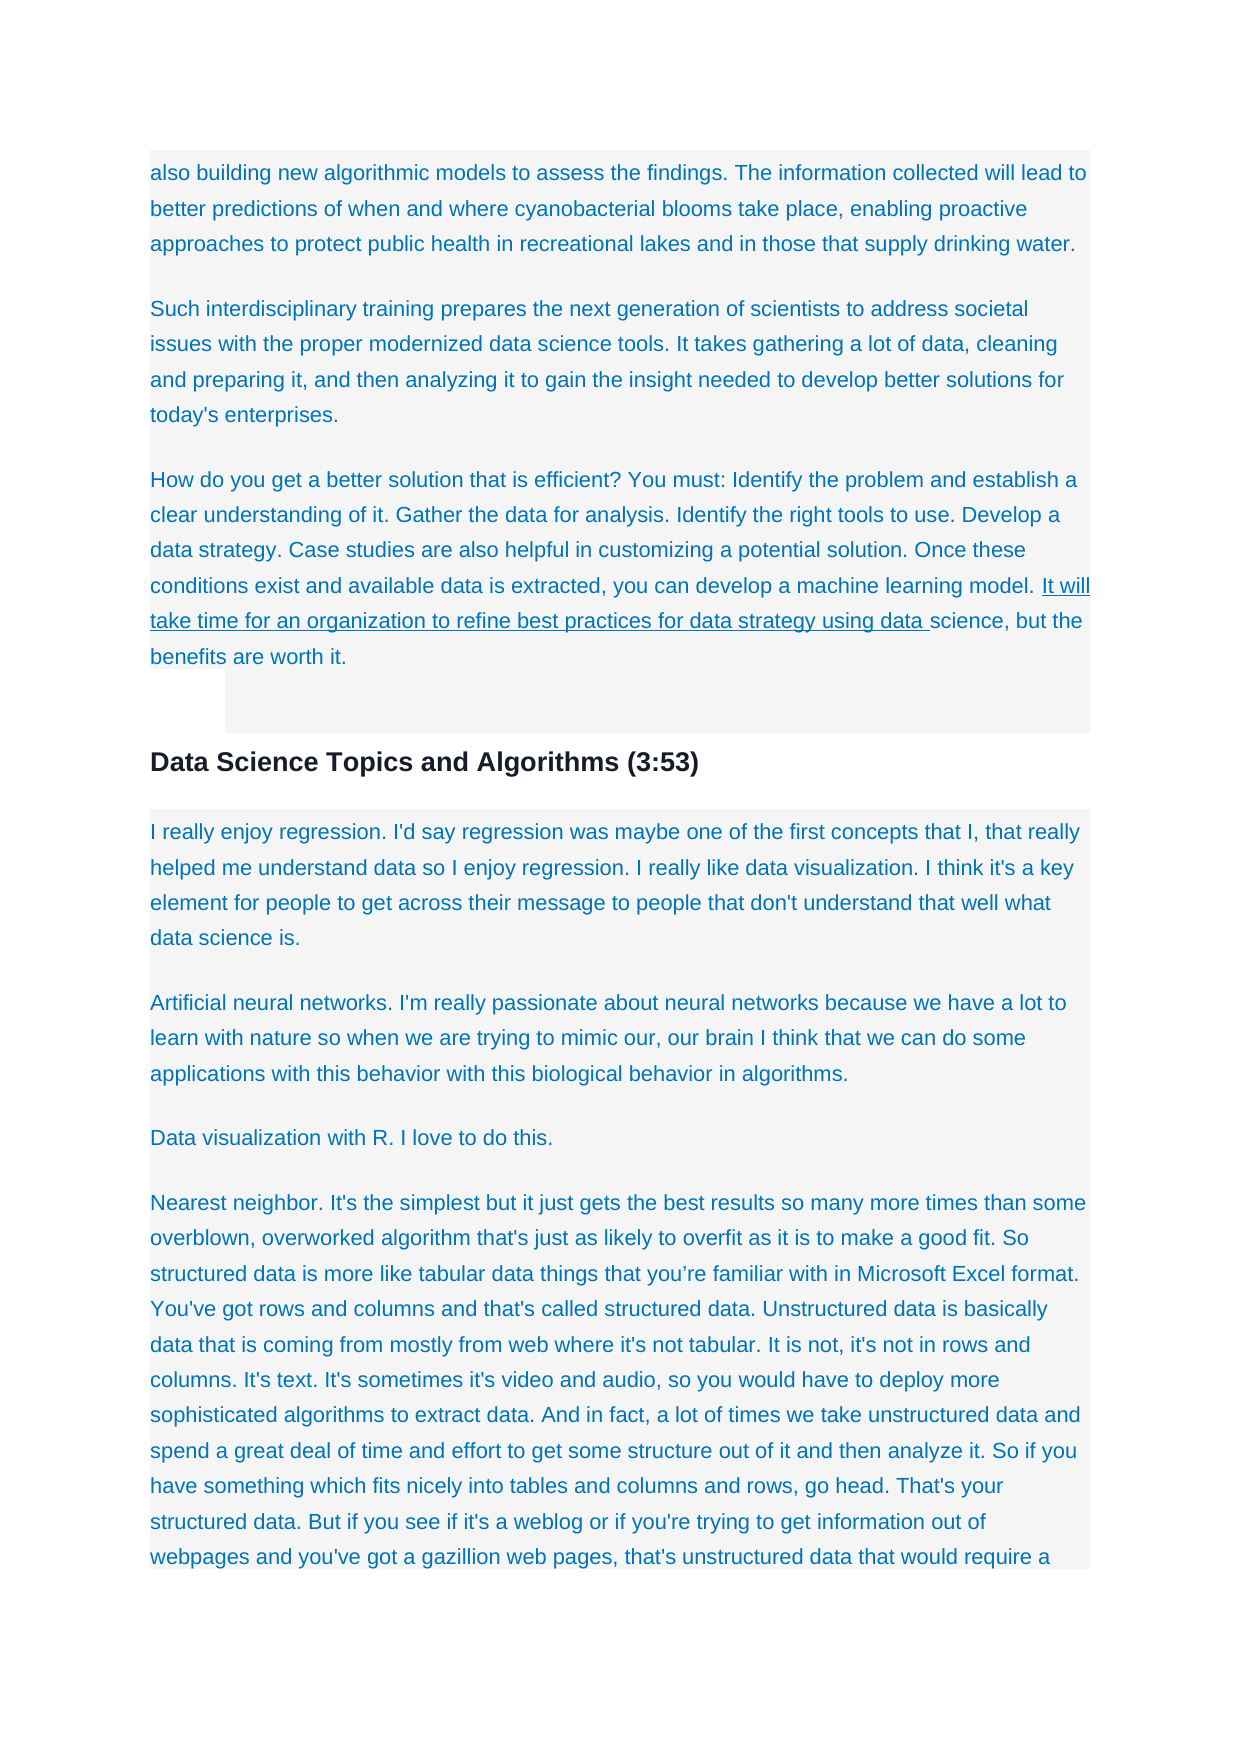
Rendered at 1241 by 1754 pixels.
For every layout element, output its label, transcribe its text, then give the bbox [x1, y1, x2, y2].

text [150, 1179, 1090, 1569]
text Data visualization with R. I love to do this. [150, 1115, 1090, 1150]
text How do you get a better solution that is efficient? You must: Identify the problem and establish a clear understanding of it. Gather the data for analysis. Identify the right tools to use. Develop a data strategy. Case studies are also helpful in customizing a potential solution. Once these conditions exist and available data is extracted, you can develop a machine learning model. It will take time for an organization to refine best practices for data strategy using data science, but the benefits are worth it. [150, 456, 1090, 669]
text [150, 150, 1090, 256]
subtitle Data Science Topics and Algorithms (3:53) [150, 746, 1090, 777]
text Such interdisciplinary training prepares the next generation of scientists to address societal issues with the proper modernized data science tools. It takes gathering a lot of data, cleaning and preparing it, and then analyzing it to gain the insight needed to develop better solutions for today's enterprises. [150, 285, 1090, 427]
text I really enjoy regression. I'd say regression was maybe one of the first concepts that I, that really helped me understand data so I enjoy regression. I really like data visualization. I think it's a key element for people to get across their message to people that don't understand that well what data science is. [150, 809, 1090, 950]
text Artificial neural networks. I'm really passionate about neural networks because we have a lot to learn with nature so when we are trying to mimic our, our brain I think that we can do some applications with this behavior with this biological behavior in algorithms. [150, 979, 1090, 1086]
